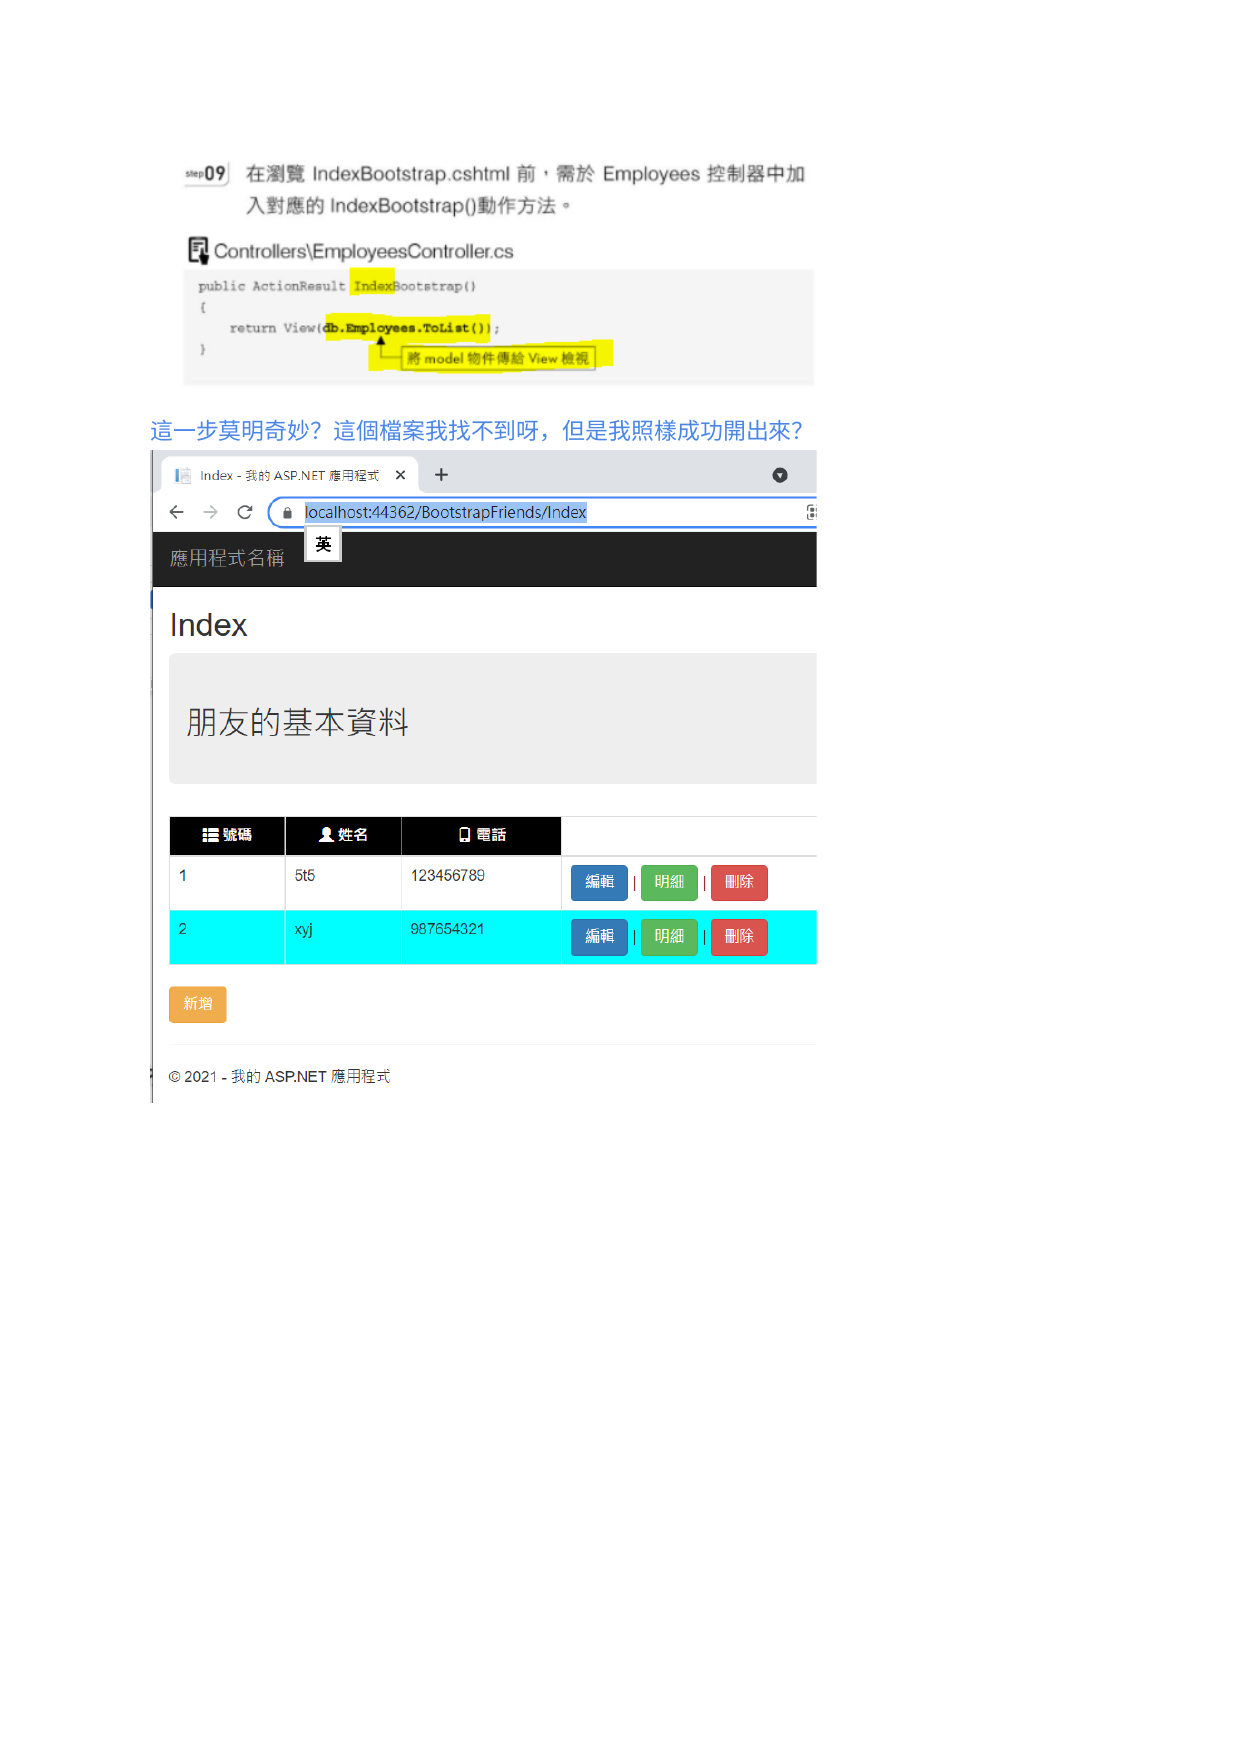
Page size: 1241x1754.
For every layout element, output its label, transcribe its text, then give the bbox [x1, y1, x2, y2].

picture [150, 450, 817, 1103]
picture [150, 150, 822, 409]
text 這一步莫明奇妙？這個檔案我找不到呀，但是我照樣成功開出來？ [150, 412, 1090, 446]
